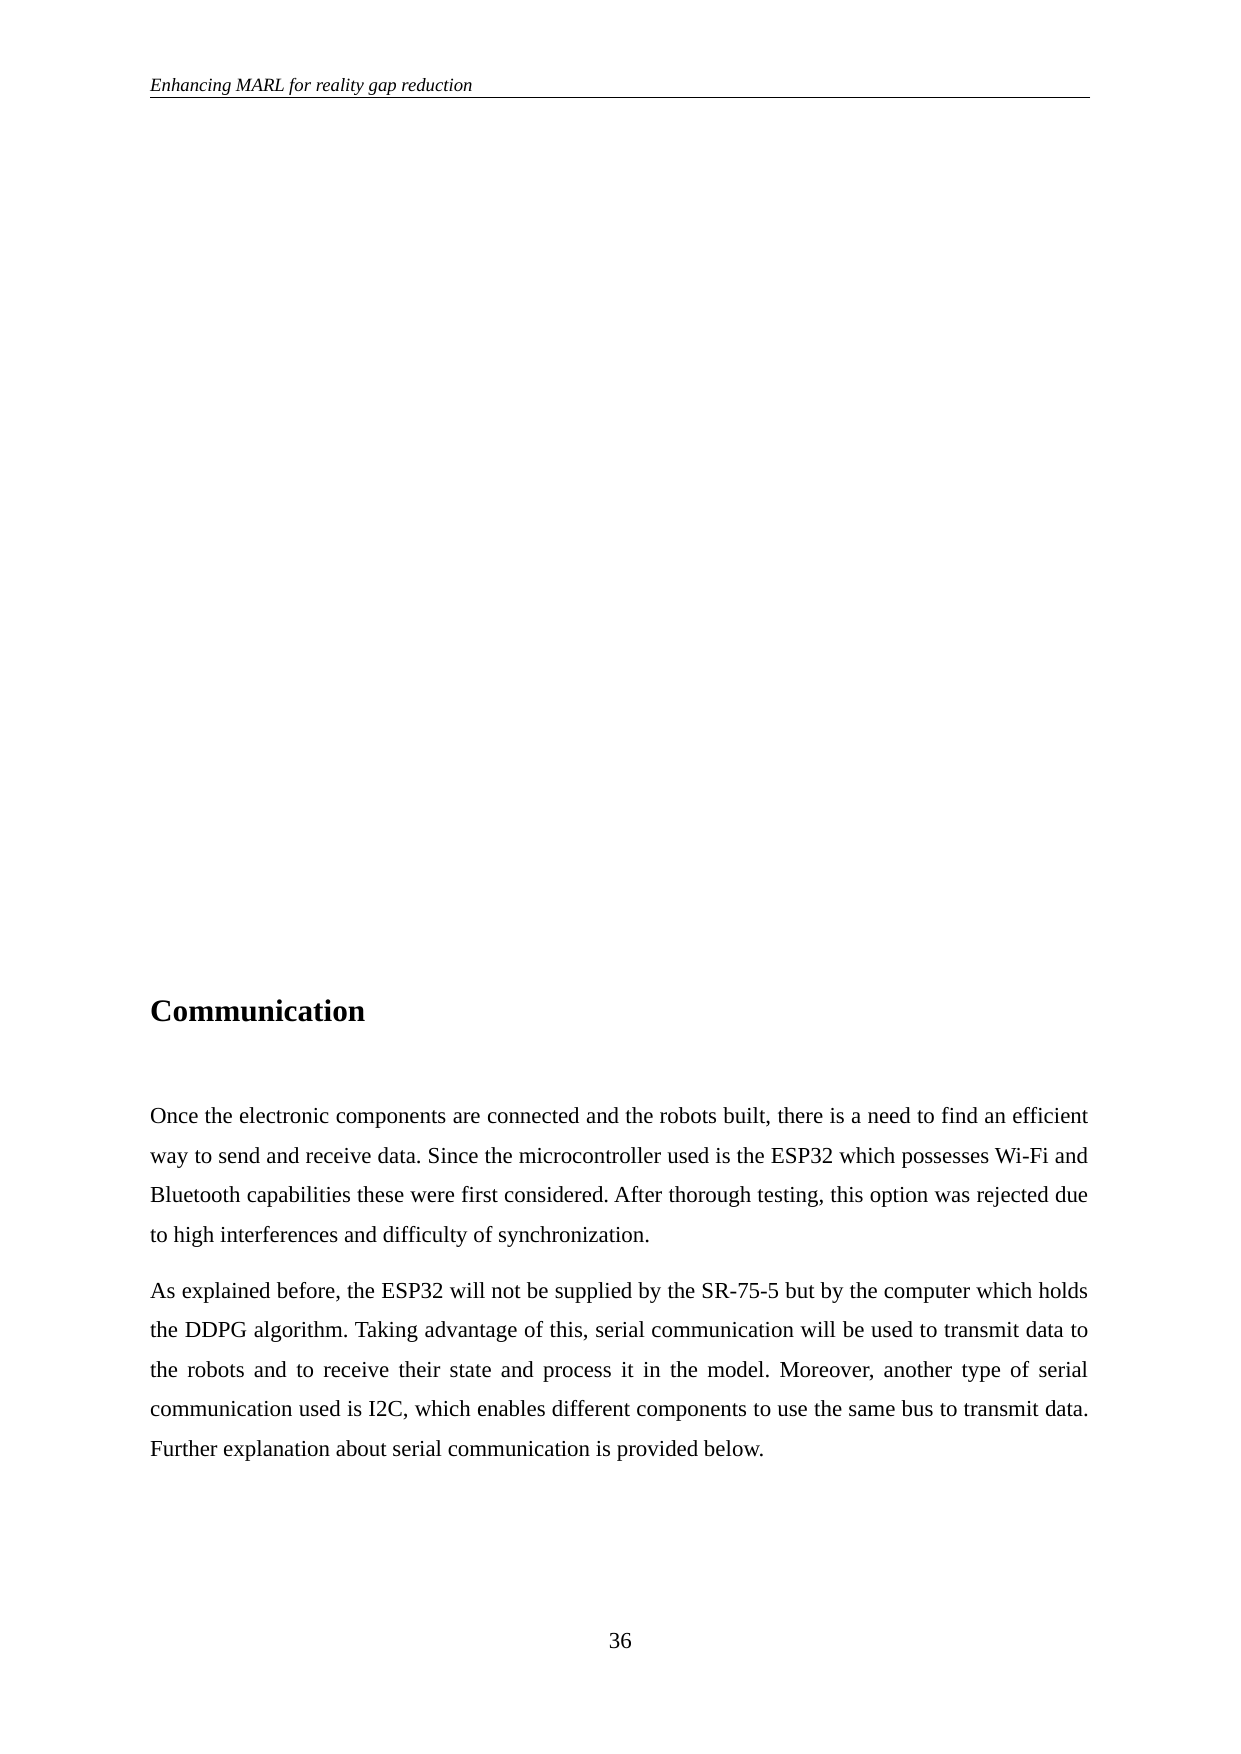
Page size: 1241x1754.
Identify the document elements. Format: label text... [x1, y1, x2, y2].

subtitle Communication [150, 992, 1090, 1028]
text Once the electronic components are connected and the robots built, there is a need to find an efficient way to send and receive data. Since the microcontroller used is the ESP32 which possesses Wi-Fi and Bluetooth capabilities these were first considered. After thorough testing, this option was rejected due to high interferences and difficulty of synchronization. [150, 1102, 1090, 1247]
text As explained before, the ESP32 will not be supplied by the SR-75-5 but by the computer which holds the DDPG algorithm. Taking advantage of this, serial communication will be used to transmit data to the robots and to receive their state and process it in the model. Moreover, another type of serial communication used is I2C, which enables different components to use the same bus to transmit data. Further explanation about serial communication is provided below. [150, 1277, 1090, 1461]
